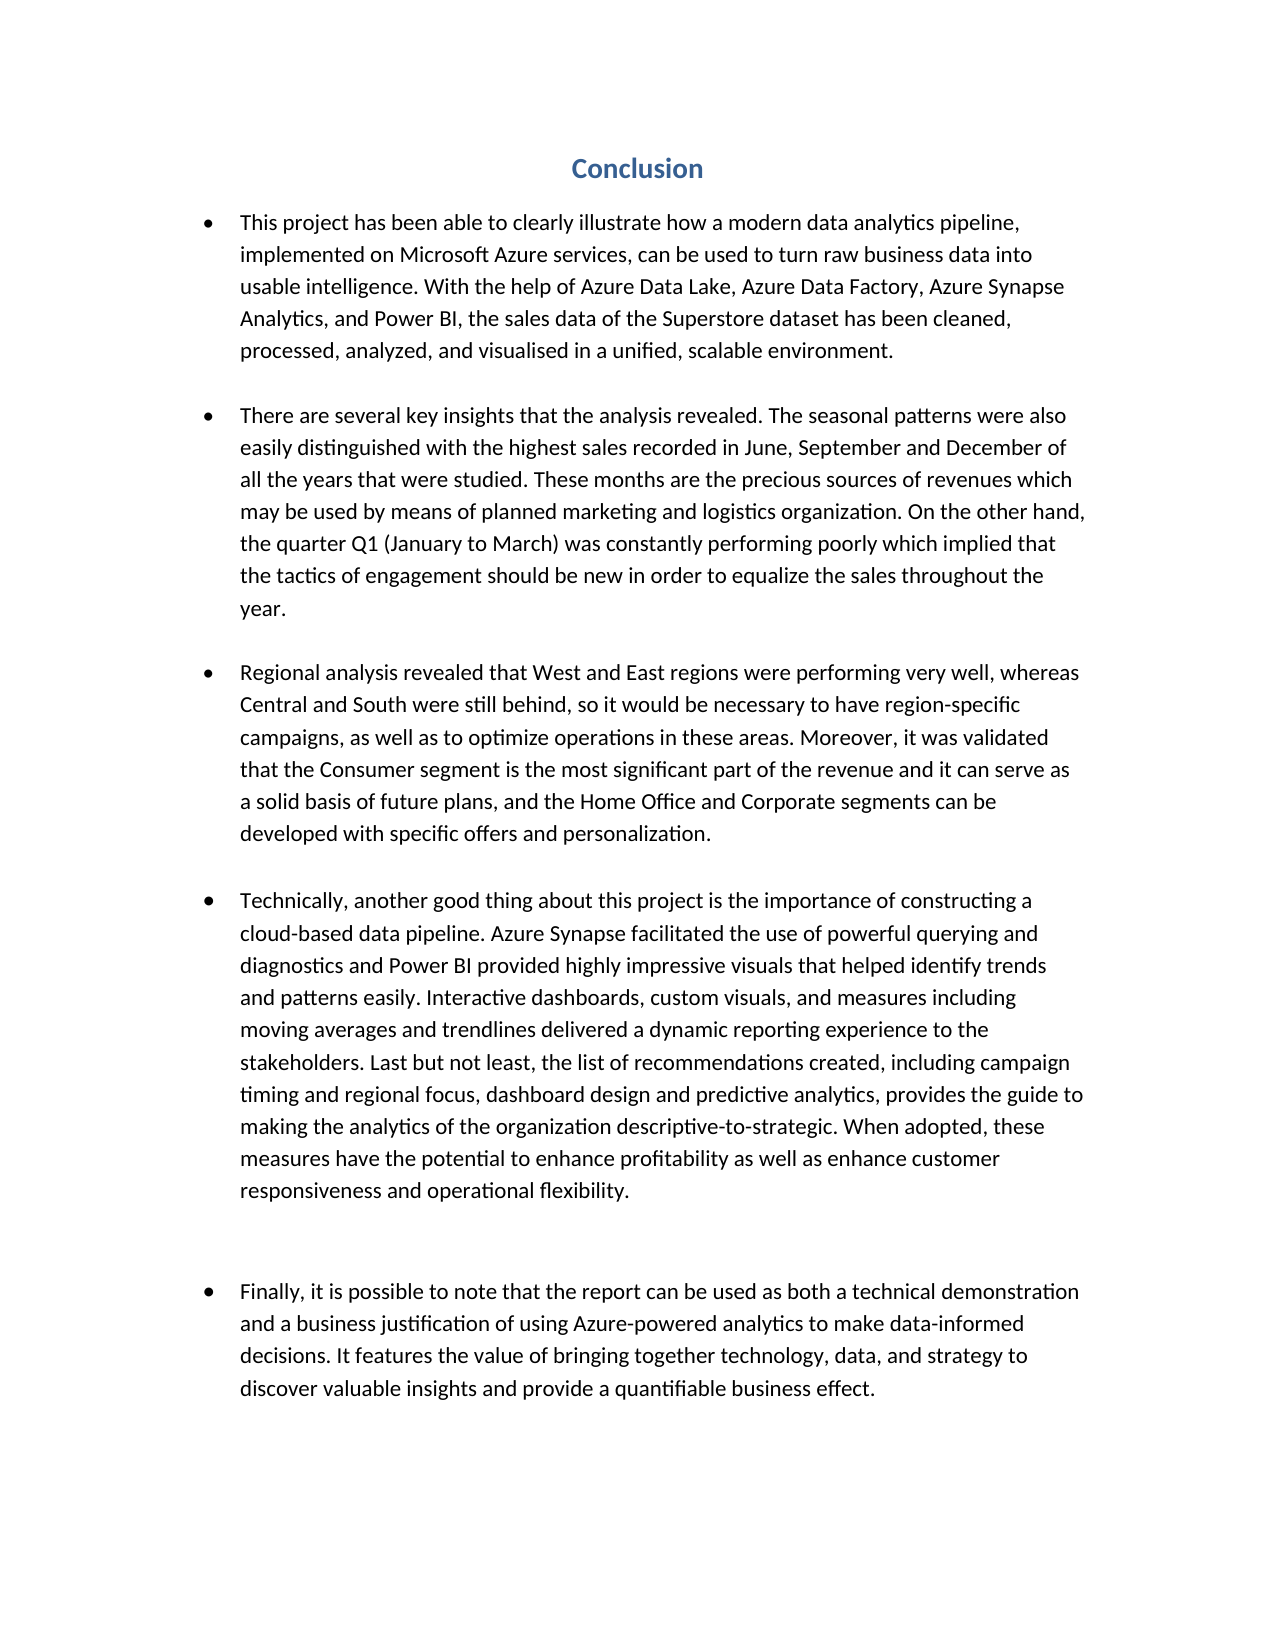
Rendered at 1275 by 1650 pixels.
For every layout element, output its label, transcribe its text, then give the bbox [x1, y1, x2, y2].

list Finally, it is possible to note that the report can be used as both a technical demonstration and a business justification of using Azure-powered analytics to make data-informed decisions. It features the value of bringing together technology, data, and strategy to discover valuable insights and provide a quantifiable business effect. [202, 1275, 1087, 1402]
list Regional analysis revealed that West and East regions were performing very well, whereas Central and South were still behind, so it would be necessary to have region-specific campaigns, as well as to optimize operations in these areas. Moreover, it was validated that the Consumer segment is the most significant part of the revenue and it can serve as a solid basis of future plans, and the Home Office and Corporate segments can be developed with specific offers and personalization. [202, 658, 1087, 847]
list Technically, another good thing about this project is the importance of constructing a cloud-based data pipeline. Azure Synapse facilitated the use of powerful querying and diagnostics and Power BI provided highly impressive visuals that helped identify trends and patterns easily. Interactive dashboards, custom visuals, and measures including moving averages and trendlines delivered a dynamic reporting experience to the stakeholders. Last but not least, the list of recommendations created, including campaign timing and regional focus, dashboard design and predictive analytics, provides the guide to making the analytics of the organization descriptive-to-strategic. When adopted, these measures have the potential to enhance profitability as well as enhance customer responsiveness and operational flexibility. [202, 884, 1087, 1204]
text Conclusion [187, 150, 1087, 186]
list There are several key insights that the analysis revealed. The seasonal patterns were also easily distinguished with the highest sales recorded in June, September and December of all the years that were studied. These months are the precious sources of revenues which may be used by means of planned marketing and logistics organization. On the other hand, the quarter Q1 (January to March) was constantly performing poorly which implied that the tactics of engagement should be new in order to equalize the sales throughout the year. [202, 401, 1087, 622]
list This project has been able to clearly illustrate how a modern data analytics pipeline, implemented on Microsoft Azure services, can be used to turn raw business data into usable intelligence. With the help of Azure Data Lake, Azure Data Factory, Azure Synapse Analytics, and Power BI, the sales data of the Superstore dataset has been cleaned, processed, analyzed, and visualised in a unified, scalable environment. [202, 208, 1087, 364]
